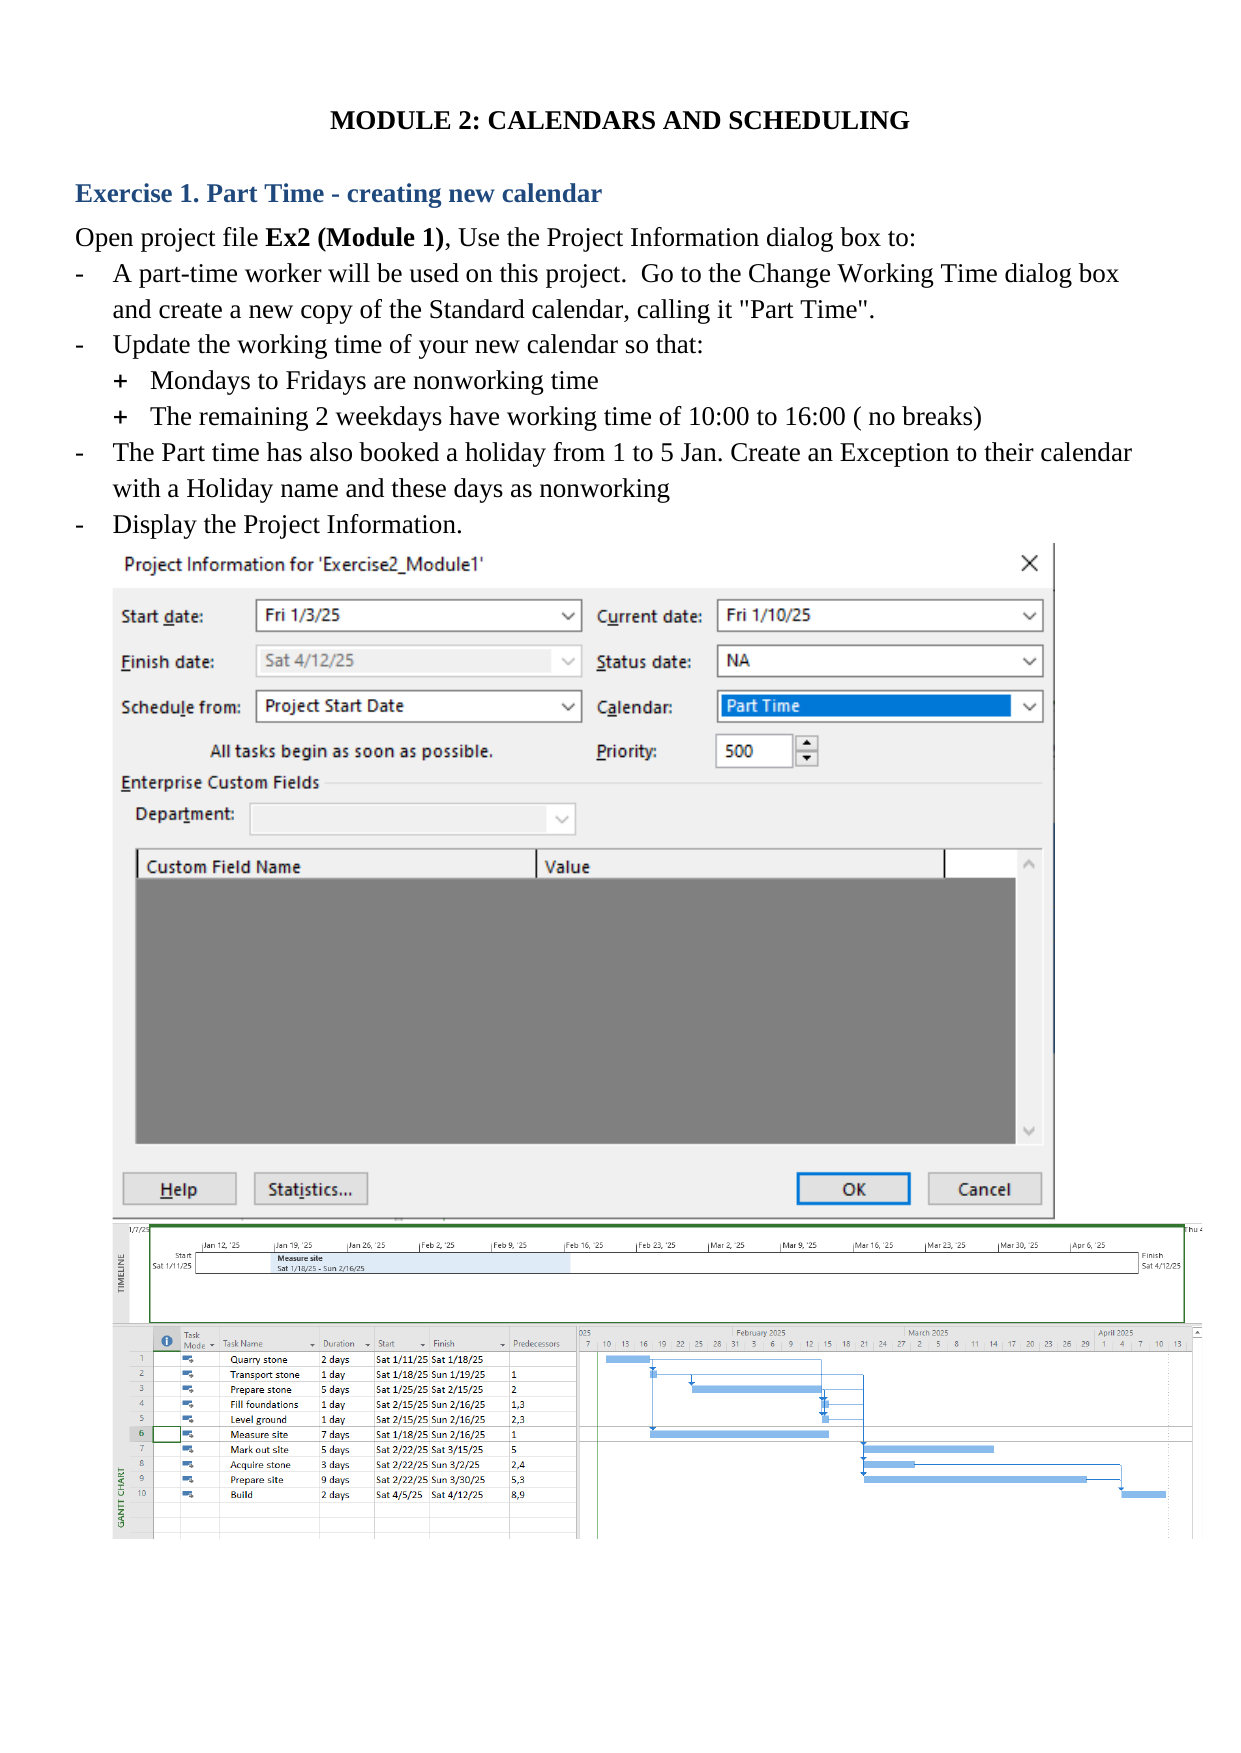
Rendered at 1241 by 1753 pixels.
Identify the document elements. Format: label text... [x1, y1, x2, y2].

subtitle Exercise 1. Part Time - creating new calendar [75, 177, 1165, 208]
text Open project file Ex2 (Module 1), Use the Project Information dialog box to: [75, 221, 1165, 253]
picture [112, 1223, 1203, 1539]
list Display the Project Information. [75, 508, 1165, 539]
list The Part time has also booked a holiday from 1 to 5 Jan. Create an Exception to their calendar [75, 436, 1165, 467]
list Mondays to Fridays are nonworking time [112, 364, 1165, 396]
list A part-time worker will be used on this project. Go to the Change Working Time dialog box [75, 257, 1165, 288]
list with a Holiday name and these days as nonworking [112, 472, 1165, 503]
subtitle MODULE 2: CALENDARS AND SCHEDULING [75, 104, 1165, 135]
list and create a new copy of the Standard calendar, calling it "Part Time". [112, 293, 1165, 324]
list The remaining 2 weekdays have working time of 10:00 to 16:00 ( no breaks) [112, 400, 1165, 432]
picture [112, 543, 1055, 1221]
list Update the working time of your new calendar so that: [75, 329, 1165, 360]
